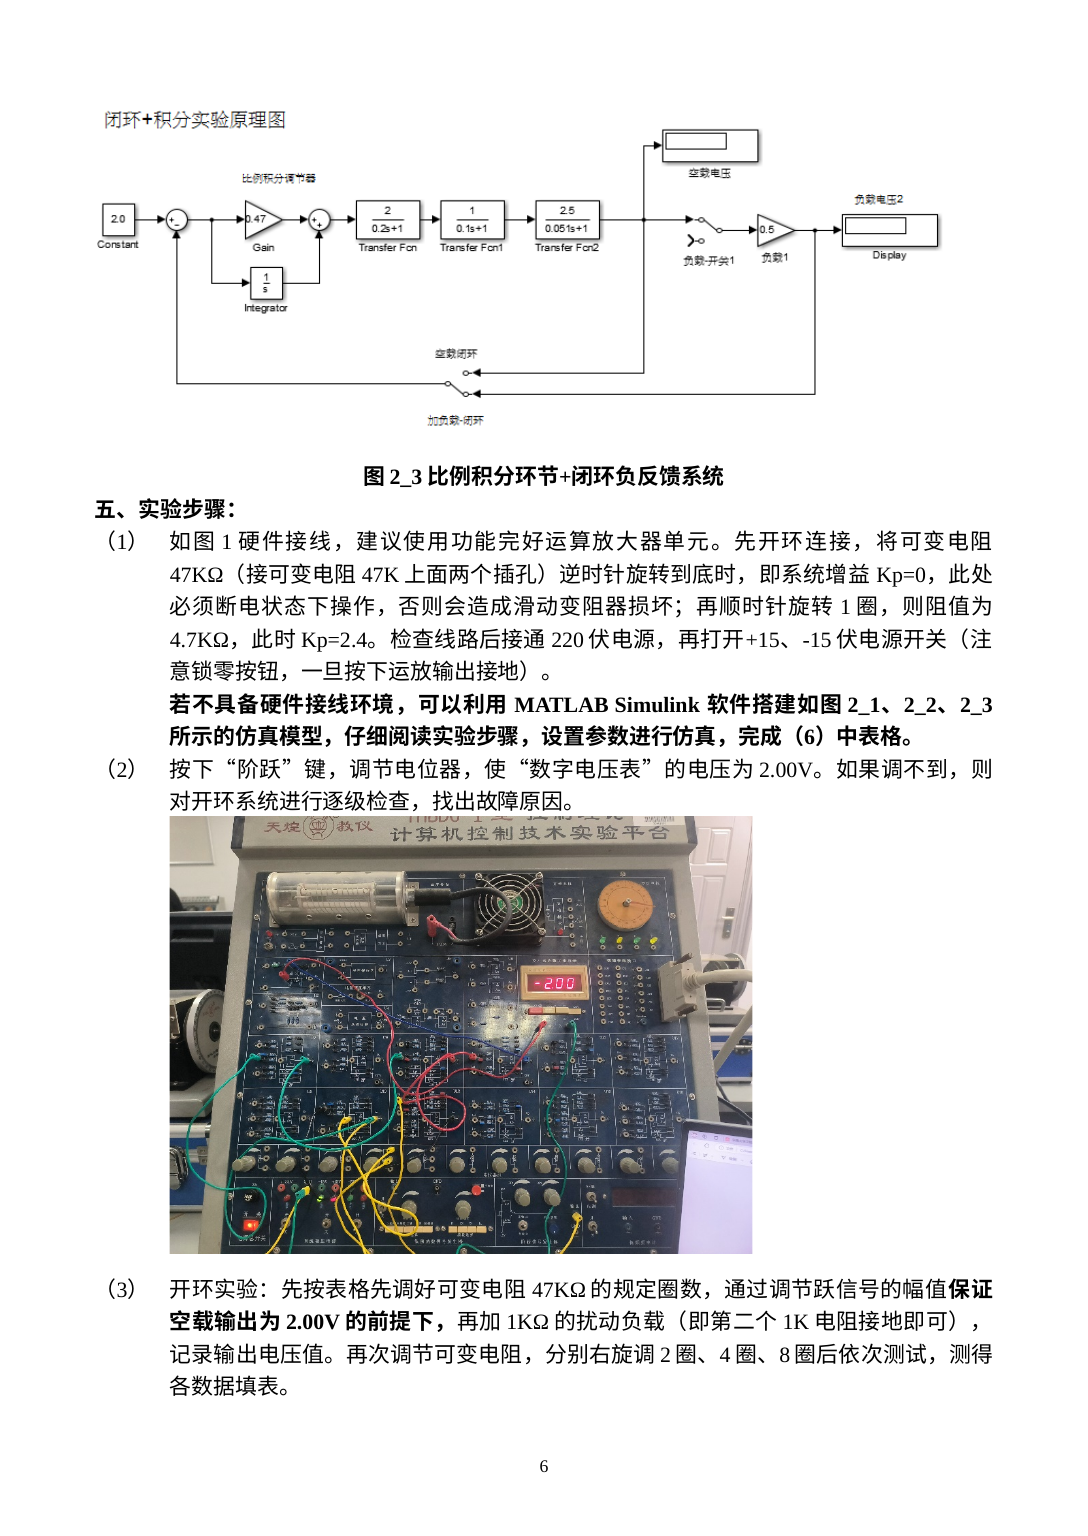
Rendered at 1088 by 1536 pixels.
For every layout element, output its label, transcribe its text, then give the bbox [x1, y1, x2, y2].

list 按下“阶跃”键，调节电位器，使“数字电压表”的电压为2.00V。如果调不到，则对开环系统进行逐级检查，找出故障原因。 [94, 751, 993, 816]
text 图2_3 比例积分环节+闭环负反馈系统 [94, 459, 993, 491]
picture [95, 101, 993, 434]
text 若不具备硬件接线环境，可以利用MATLAB Simulink 软件搭建如图2_1、2_2、2_3所示的仿真模型，仔细阅读实验步骤，设置参数进行仿真，完成（6）中表格。 [169, 686, 993, 751]
picture [169, 816, 753, 1254]
list 开环实验：先按表格先调好可变电阻47KΩ的规定圈数，通过调节跃信号的幅值保证空载输出为2.00V的前提下，再加1KΩ的扰动负载（即第二个1K电阻接地即可），记录输出电压值。再次调节可变电阻，分别右旋调2圈、4圈、8圈后依次测试，测得各数据填表。 [94, 1271, 993, 1401]
text 五、实验步骤： [94, 491, 993, 524]
list 如图1硬件接线，建议使用功能完好运算放大器单元。先开环连接，将可变电阻47KΩ（接可变电阻47K上面两个插孔）逆时针旋转到底时，即系统增益Kp=0，此处必须断电状态下操作，否则会造成滑动变阻器损坏；再顺时针旋转1圈，则阻值为4.7KΩ，此时Kp=2.4。检查线路后接通220伏电源，再打开+15、-15伏电源开关（注意锁零按钮，一旦按下运放输出接地）。 [94, 524, 993, 686]
